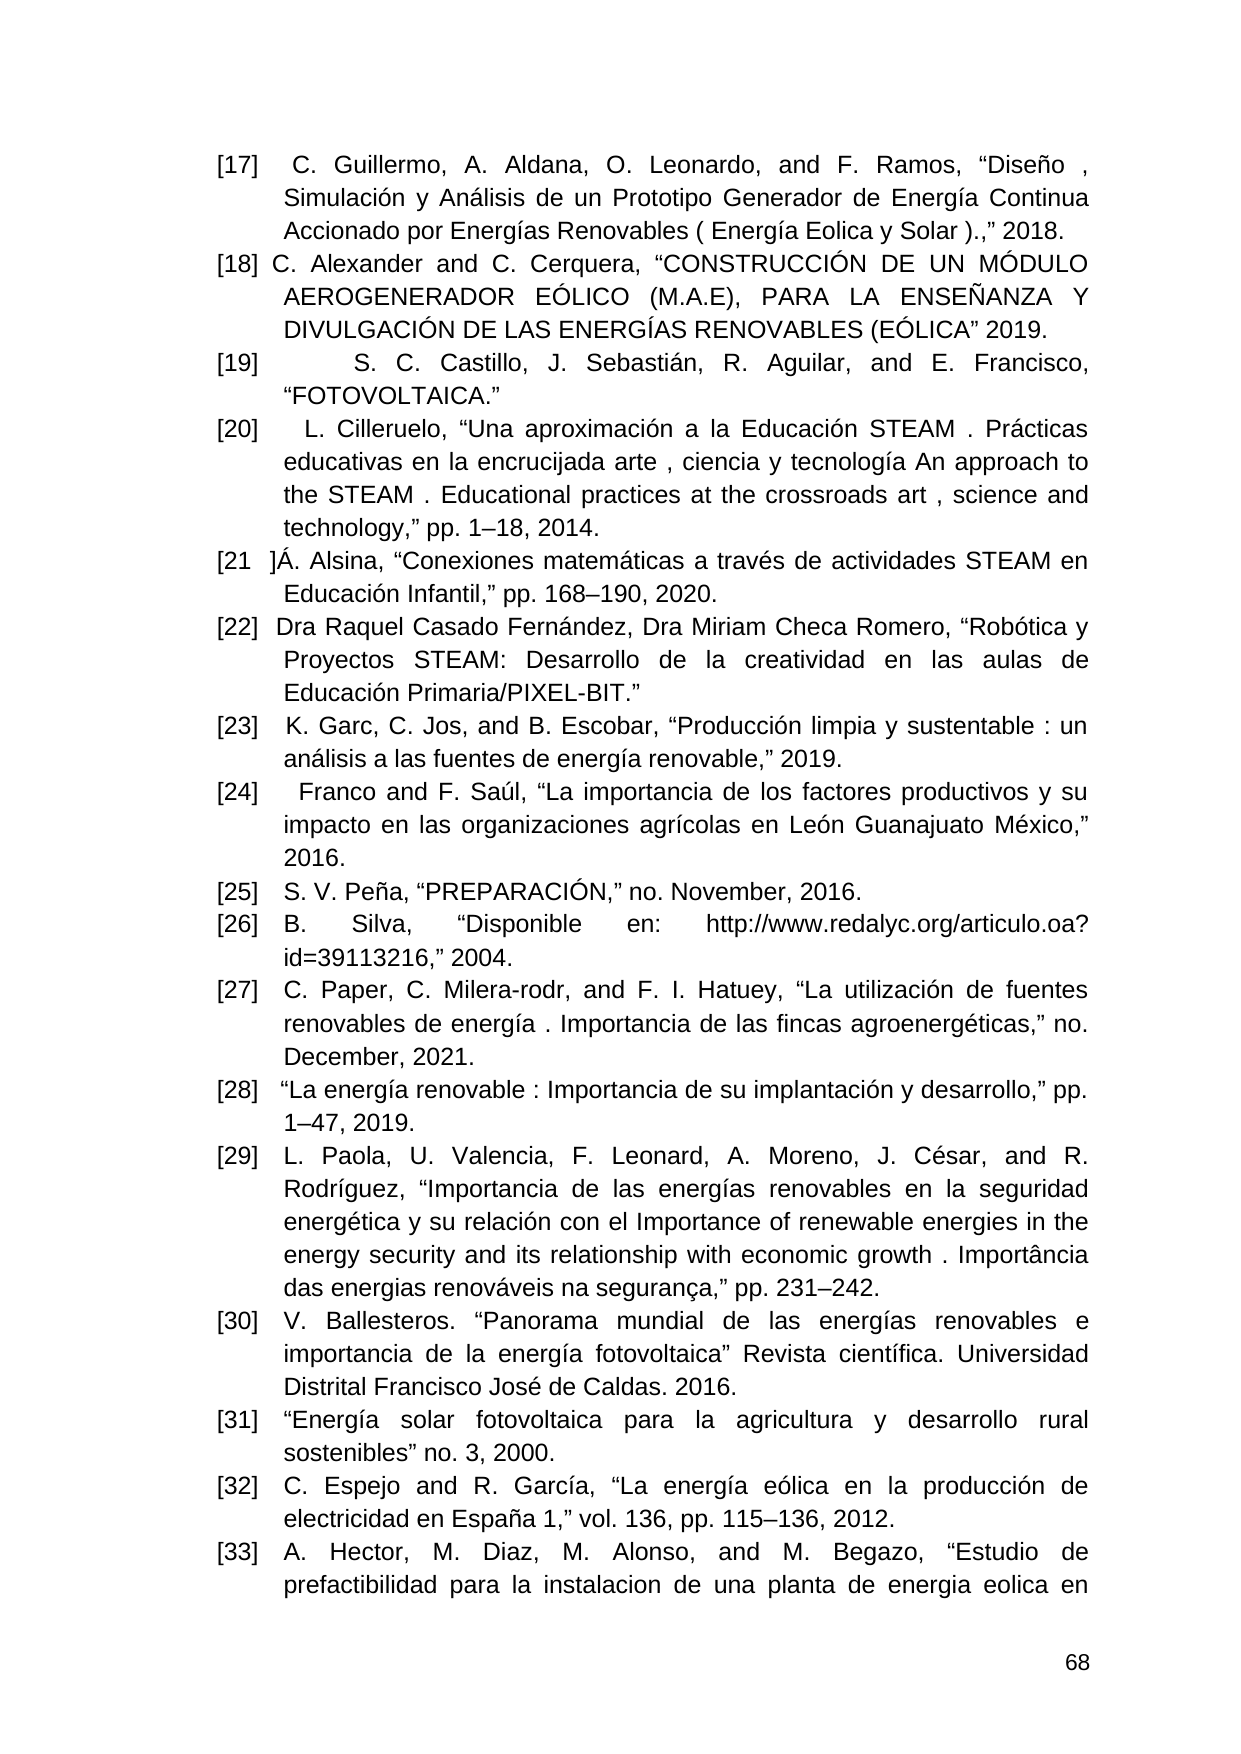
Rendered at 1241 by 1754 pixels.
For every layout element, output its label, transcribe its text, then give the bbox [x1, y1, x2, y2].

text [26] B. Silva, “Disponible en: http://www.redalyc.org/articulo.oa?id=39113216,” 2004. [217, 909, 1090, 971]
text [29] L. Paola, U. Valencia, F. Leonard, A. Moreno, J. César, and R. Rodríguez, “Importancia de las energías renovables en la seguridad energética y su relación con el Importance of renewable energies in the energy security and its relationship with economic growth . Importância das energias renováveis na segurança,” pp. 231–242. [217, 1141, 1090, 1301]
text [19] S. C. Castillo, J. Sebastián, R. Aguilar, and E. Francisco, “FOTOVOLTAICA.” [217, 348, 1090, 410]
text [18] C. Alexander and C. Cerquera, “CONSTRUCCIÓN DE UN MÓDULO AEROGENERADOR EÓLICO (M.A.E), PARA LA ENSEÑANZA Y DIVULGACIÓN DE LAS ENERGÍAS RENOVABLES (EÓLICA” 2019. [217, 249, 1090, 344]
text [17] C. Guillermo, A. Aldana, O. Leonardo, and F. Ramos, “Diseño , Simulación y Análisis de un Prototipo Generador de Energía Continua Accionado por Energías Renovables ( Energía Eolica y Solar ).,” 2018. [217, 150, 1090, 245]
text [22] Dra Raquel Casado Fernández, Dra Miriam Checa Romero, “Robótica y Proyectos STEAM: Desarrollo de la creatividad en las aulas de Educación Primaria/PIXEL-BIT.” [217, 612, 1090, 707]
text [27] C. Paper, C. Milera-rodr, and F. I. Hatuey, “La utilización de fuentes renovables de energía . Importancia de las fincas agroenergéticas,” no. December, 2021. [217, 976, 1090, 1070]
text [28] “La energía renovable : Importancia de su implantación y desarrollo,” pp. 1–47, 2019. [217, 1074, 1090, 1136]
text [31] “Energía solar fotovoltaica para la agricultura y desarrollo rural sostenibles” no. 3, 2000. [217, 1433, 1090, 1467]
text [20] L. Cilleruelo, “Una aproximación a la Educación STEAM . Prácticas educativas en la encrucijada arte , ciencia y tecnología An approach to the STEAM . Educational practices at the crossroads art , science and technology,” pp. 1–18, 2014. [217, 414, 1090, 542]
text [25] S. V. Peña, “PREPARACIÓN,” no. November, 2016. [217, 876, 1090, 905]
text [33] A. Hector, M. Diaz, M. Alonso, and M. Begazo, “Estudio de prefactibilidad para la instalacion de una planta de energia eolica en paracas,” 2017. [217, 1566, 1090, 1599]
text [30] V. Ballesteros. “Panorama mundial de las energías renovables e importancia de la energía fotovoltaica” Revista científica. Universidad Distrital Francisco José de Caldas. 2016. [217, 1306, 1090, 1401]
text [24] Franco and F. Saúl, “La importancia de los factores productivos y su impacto en las organizaciones agrícolas en León Guanajuato México,” 2016. [217, 777, 1090, 872]
text [21 ]Á. Alsina, “Conexiones matemáticas a través de actividades STEAM en Educación Infantil,” pp. 168–190, 2020. [217, 546, 1090, 608]
text [32] C. Espejo and R. García, “La energía eólica en la producción de electricidad en España 1,” vol. 136, pp. 115–136, 2012. [217, 1499, 1090, 1533]
text [23] K. Garc, C. Jos, and B. Escobar, “Producción limpia y sustentable : un análisis a las fuentes de energía renovable,” 2019. [217, 711, 1090, 773]
